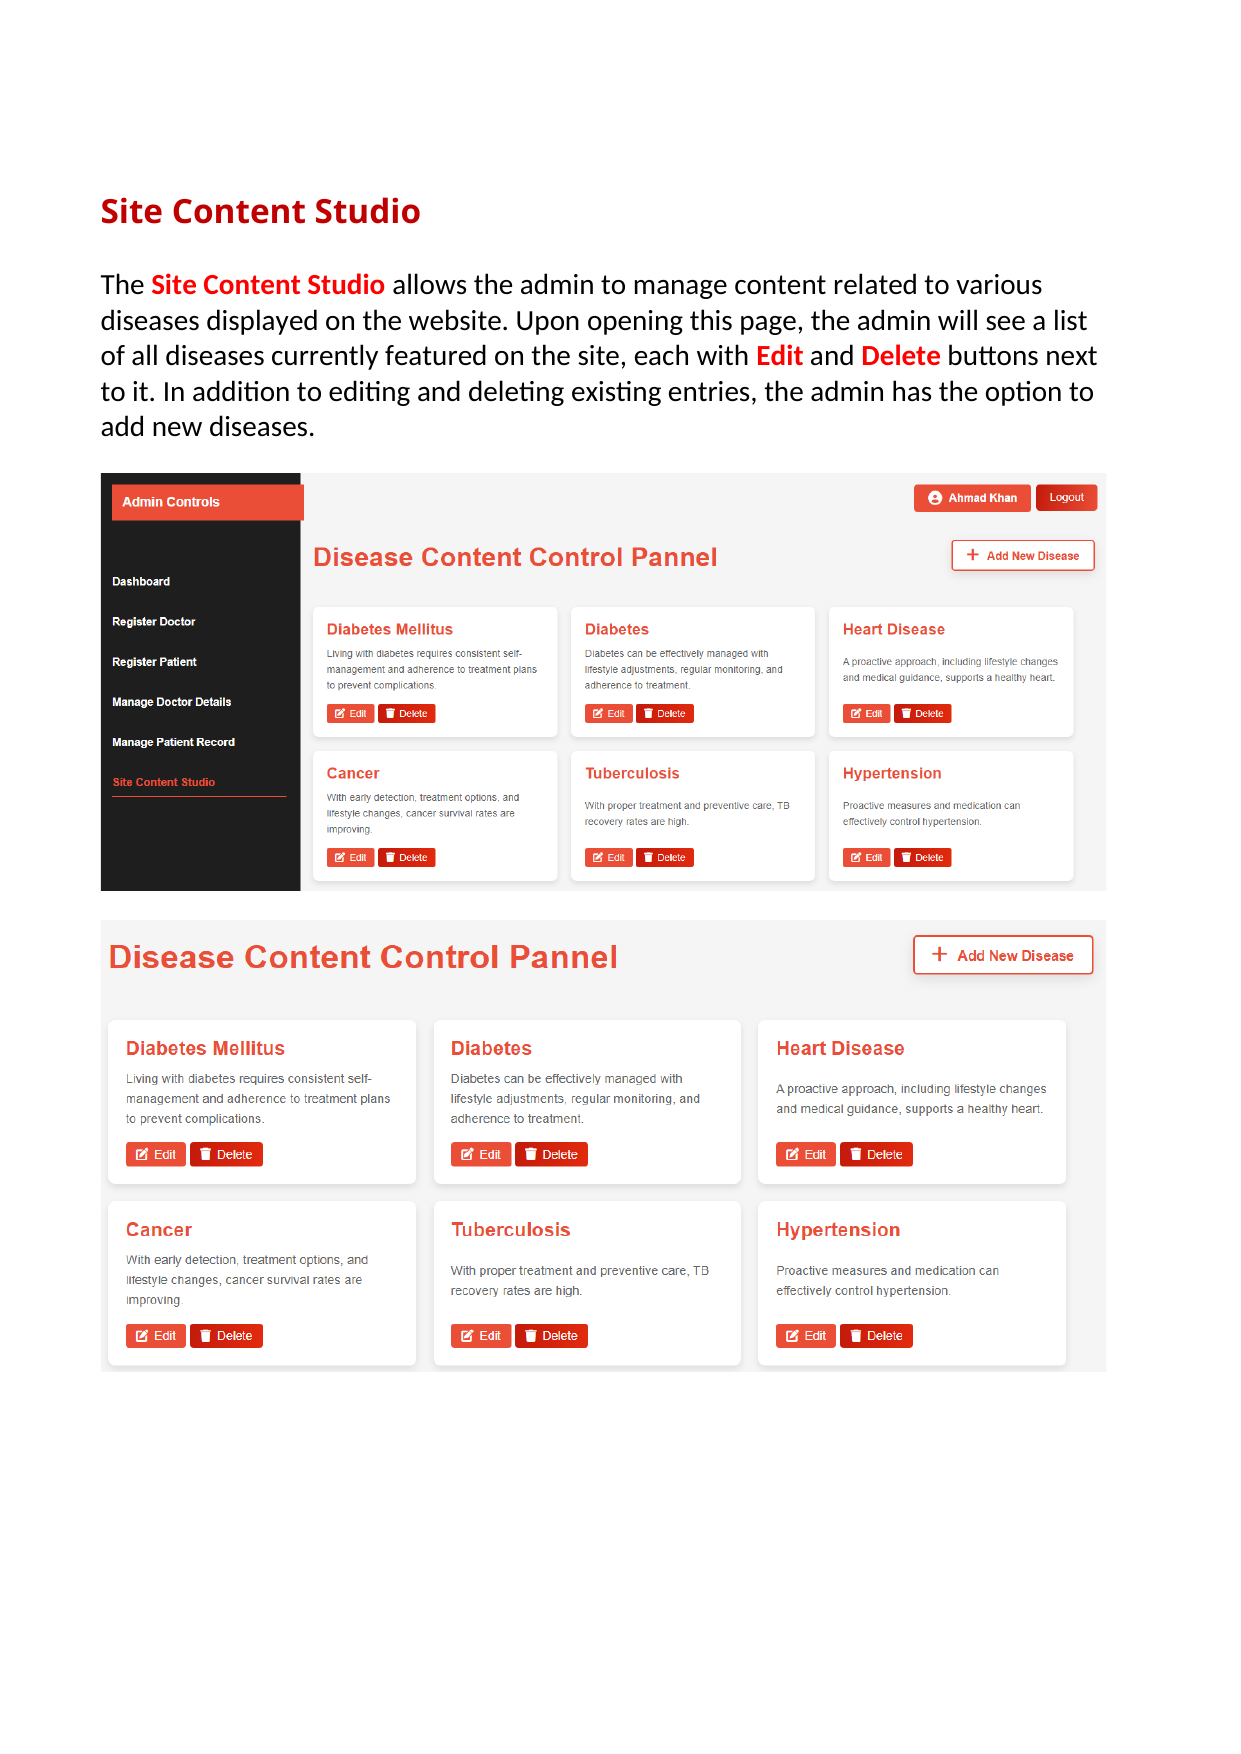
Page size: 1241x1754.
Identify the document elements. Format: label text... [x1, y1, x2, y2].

text The Site Content Studio allows the admin to manage content related to various diseases displayed on the website. Upon opening this page, the admin will see a list of all diseases currently featured on the site, each with Edit and Delete buttons next to it. In addition to editing and deleting existing entries, the admin has the option to add new diseases. [100, 266, 1107, 444]
picture [100, 473, 1107, 891]
subtitle Site Content Studio [100, 188, 1105, 233]
picture [100, 920, 1107, 1372]
